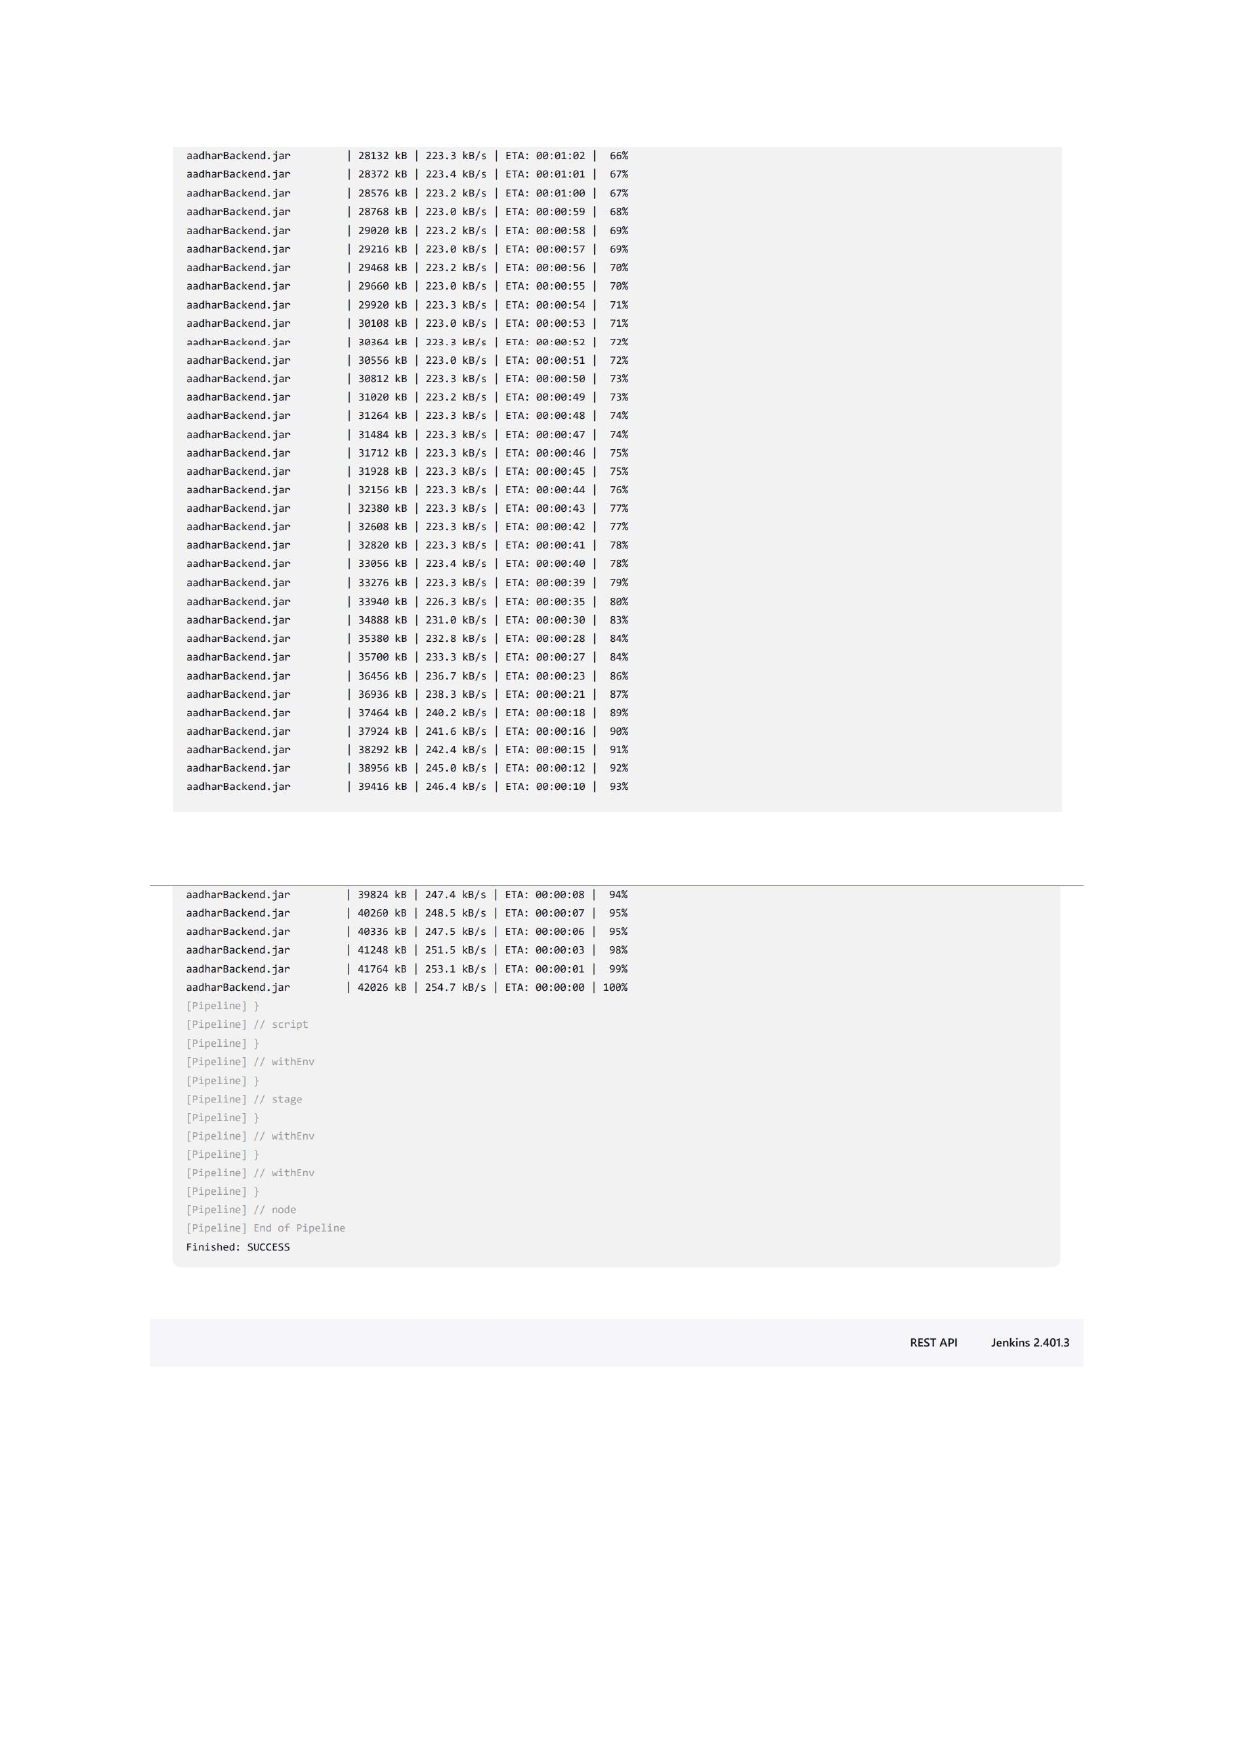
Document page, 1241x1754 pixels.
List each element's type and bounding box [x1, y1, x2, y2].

picture [172, 147, 1064, 812]
picture [150, 885, 1084, 1368]
